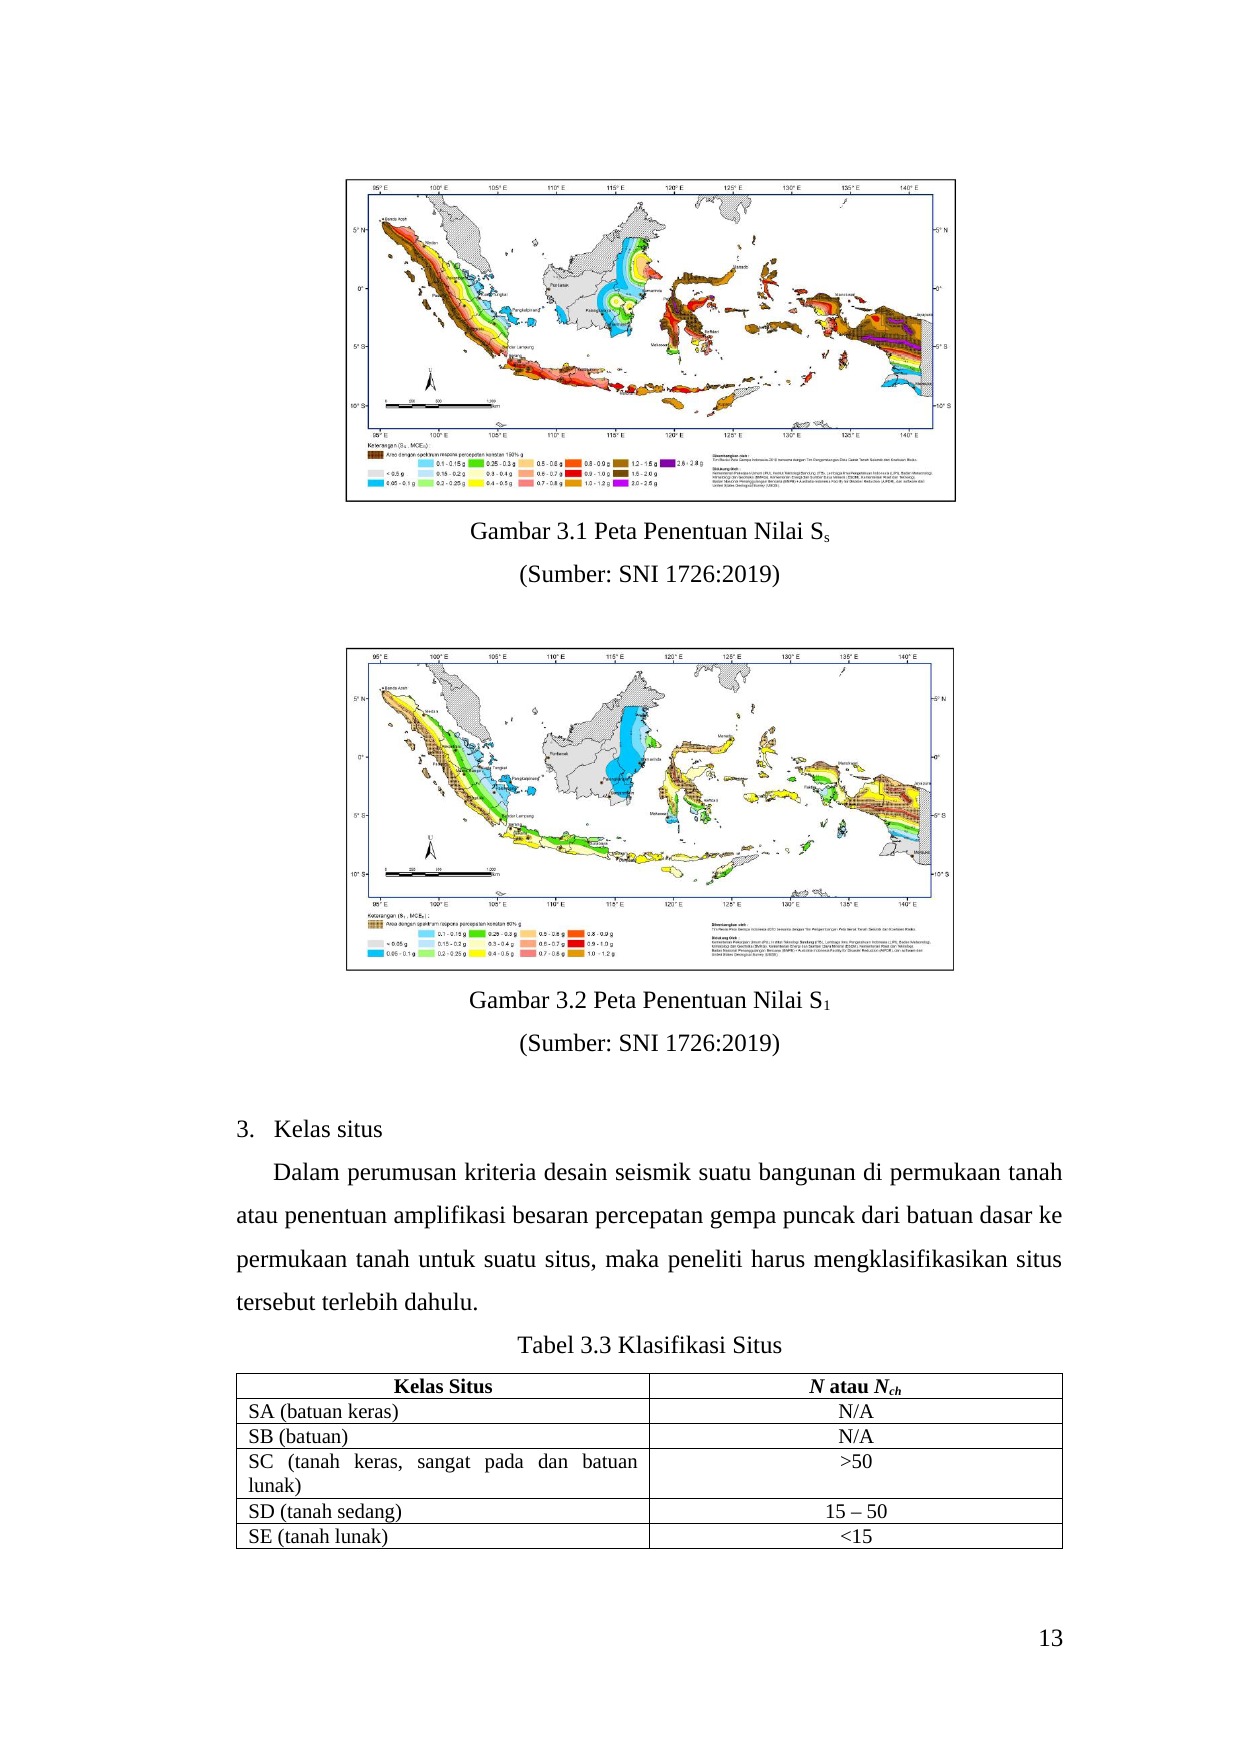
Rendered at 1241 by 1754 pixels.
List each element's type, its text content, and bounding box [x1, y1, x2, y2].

text Dalam perumusan kriteria desain seismik suatu bangunan di permukaan tanah atau penentuan amplifikasi besaran percepatan gempa puncak dari batuan dasar ke permukaan tanah untuk suatu situs, maka peneliti harus mengklasifikasikan situs tersebut terlebih dahulu. [236, 1157, 1063, 1316]
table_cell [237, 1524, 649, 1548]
list Kelas situs [236, 1114, 1063, 1143]
text (Sumber: SNI 1726:2019) [236, 559, 1063, 588]
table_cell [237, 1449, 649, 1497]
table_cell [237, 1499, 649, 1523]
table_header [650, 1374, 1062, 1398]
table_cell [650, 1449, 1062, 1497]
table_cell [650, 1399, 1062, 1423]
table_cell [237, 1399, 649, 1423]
text Tabel 3.3 Klasifikasi Situs [236, 1330, 1063, 1359]
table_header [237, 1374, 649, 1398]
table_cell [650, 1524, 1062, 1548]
text (Sumber: SNI 1726:2019) [236, 1028, 1063, 1057]
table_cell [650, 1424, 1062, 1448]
text Gambar 3.1 Peta Penentuan Nilai Ss [236, 516, 1063, 545]
text Gambar 3.2 Peta Penentuan Nilai S1 [236, 985, 1063, 1014]
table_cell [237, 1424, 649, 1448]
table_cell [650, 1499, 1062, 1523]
